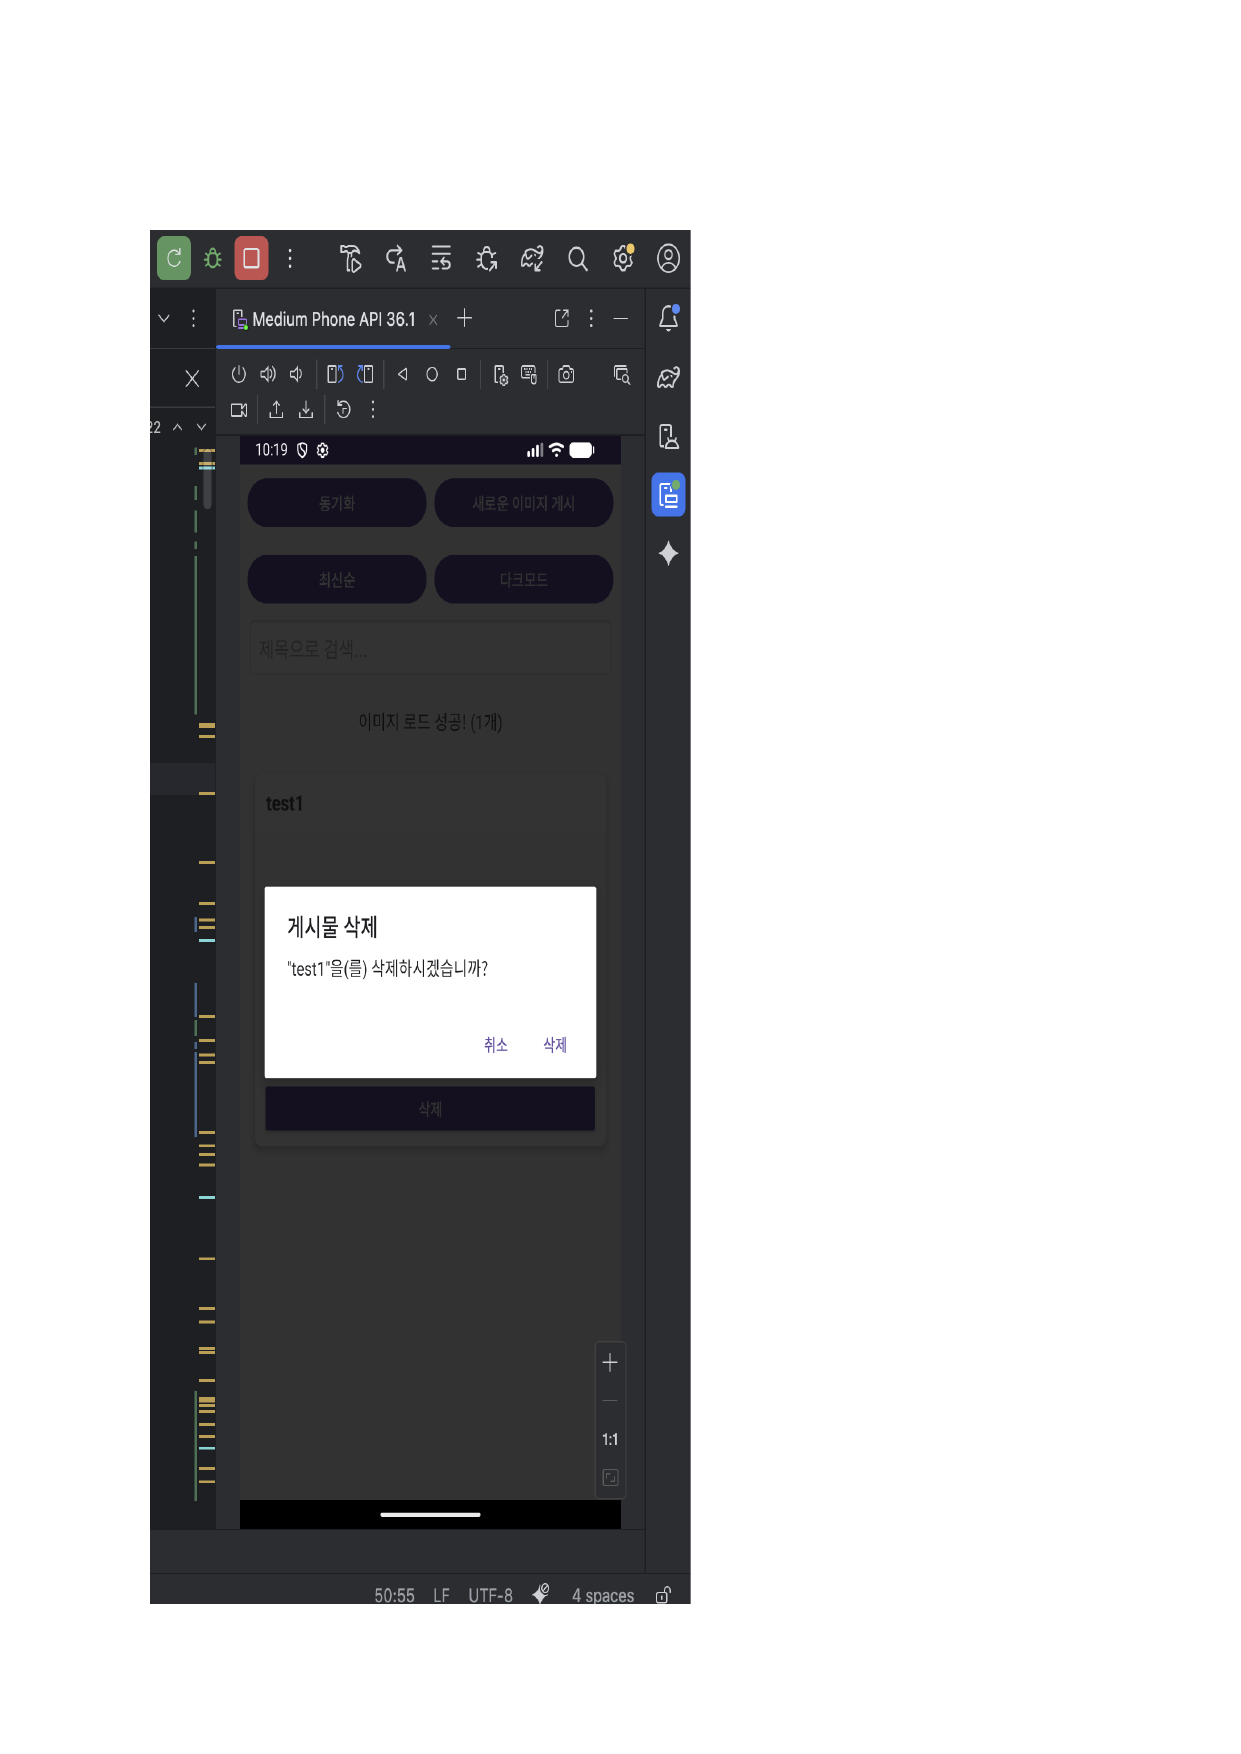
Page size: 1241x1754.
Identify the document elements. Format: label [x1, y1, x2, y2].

picture [150, 230, 691, 1604]
